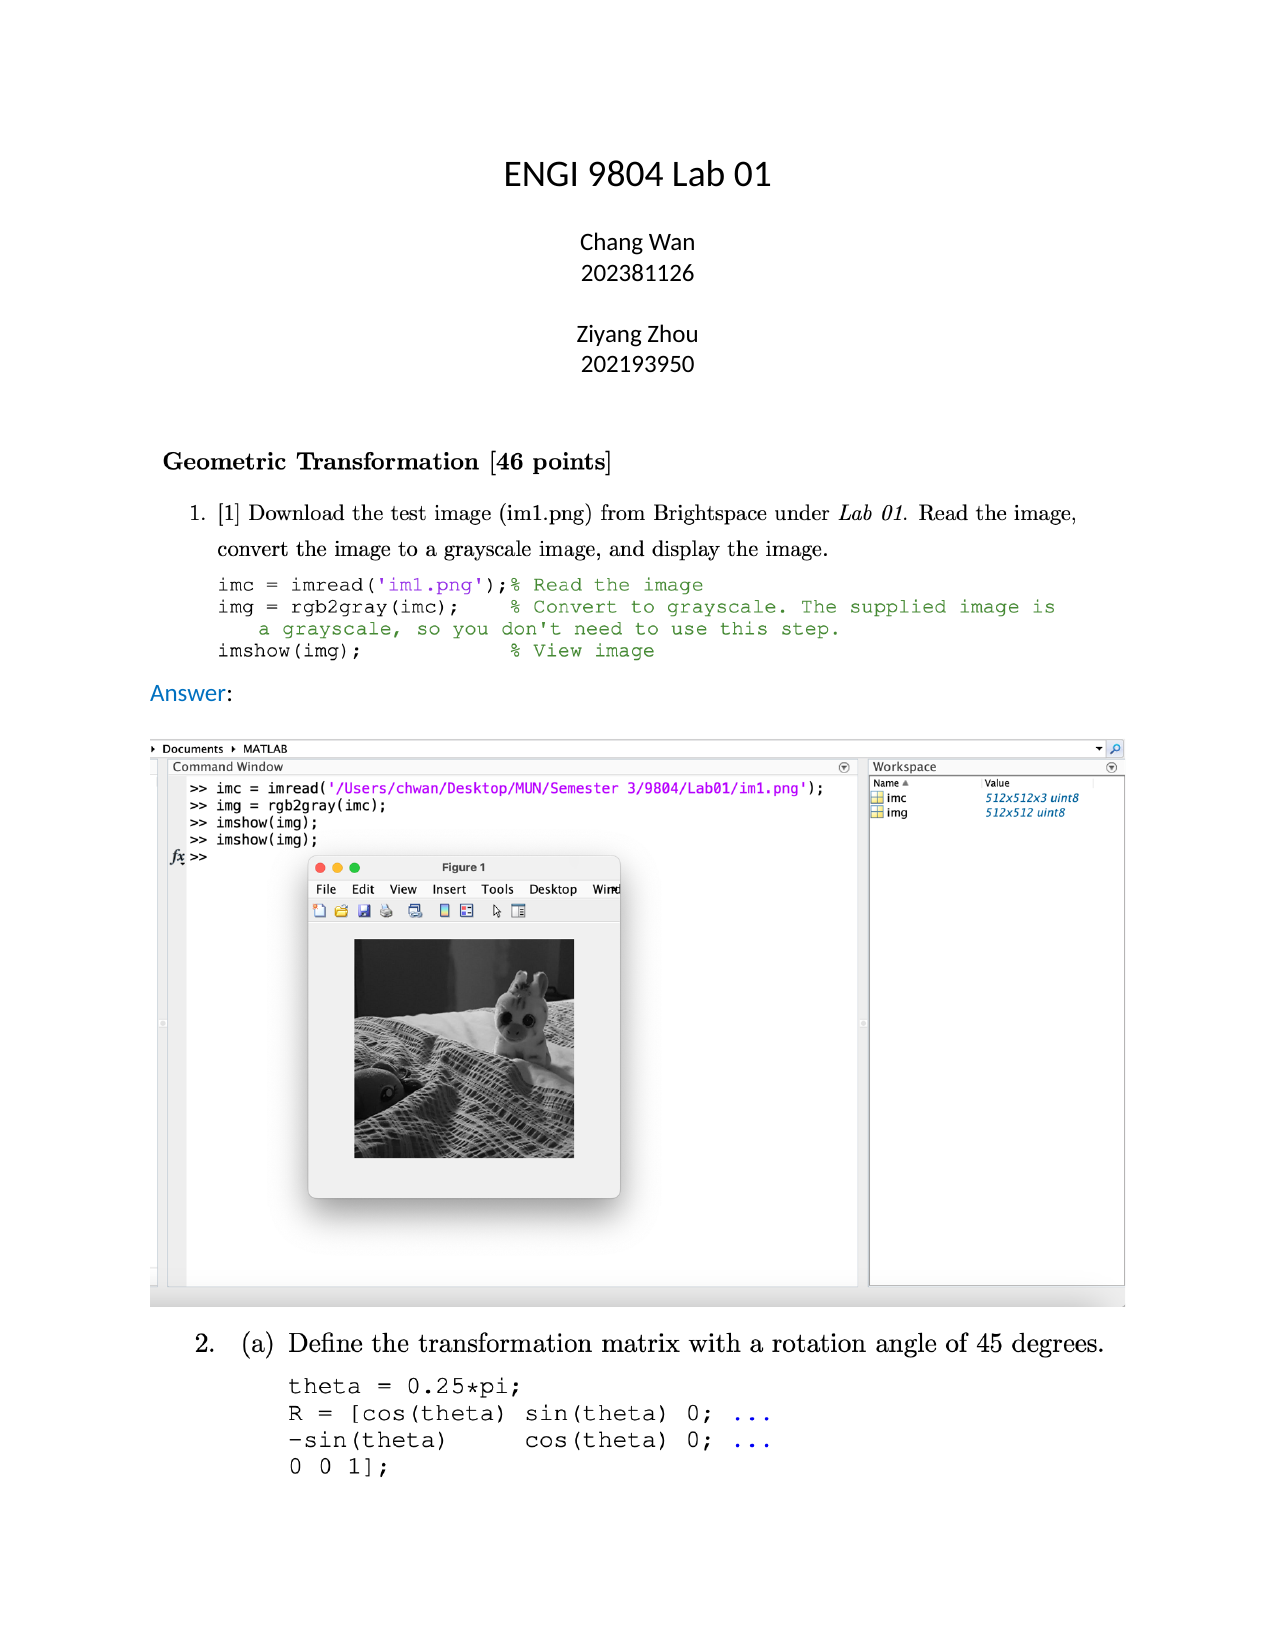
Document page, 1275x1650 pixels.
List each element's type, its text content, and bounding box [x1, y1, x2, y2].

text ENGI 9804 Lab 01 [150, 150, 1125, 196]
text 202193950 [150, 348, 1125, 379]
text Ziyang Zhou [150, 318, 1125, 348]
text Answer: [150, 678, 1125, 708]
text Chang Wan [150, 226, 1125, 257]
picture [150, 738, 1125, 1499]
text 202381126 [150, 257, 1125, 287]
picture [150, 440, 1125, 678]
